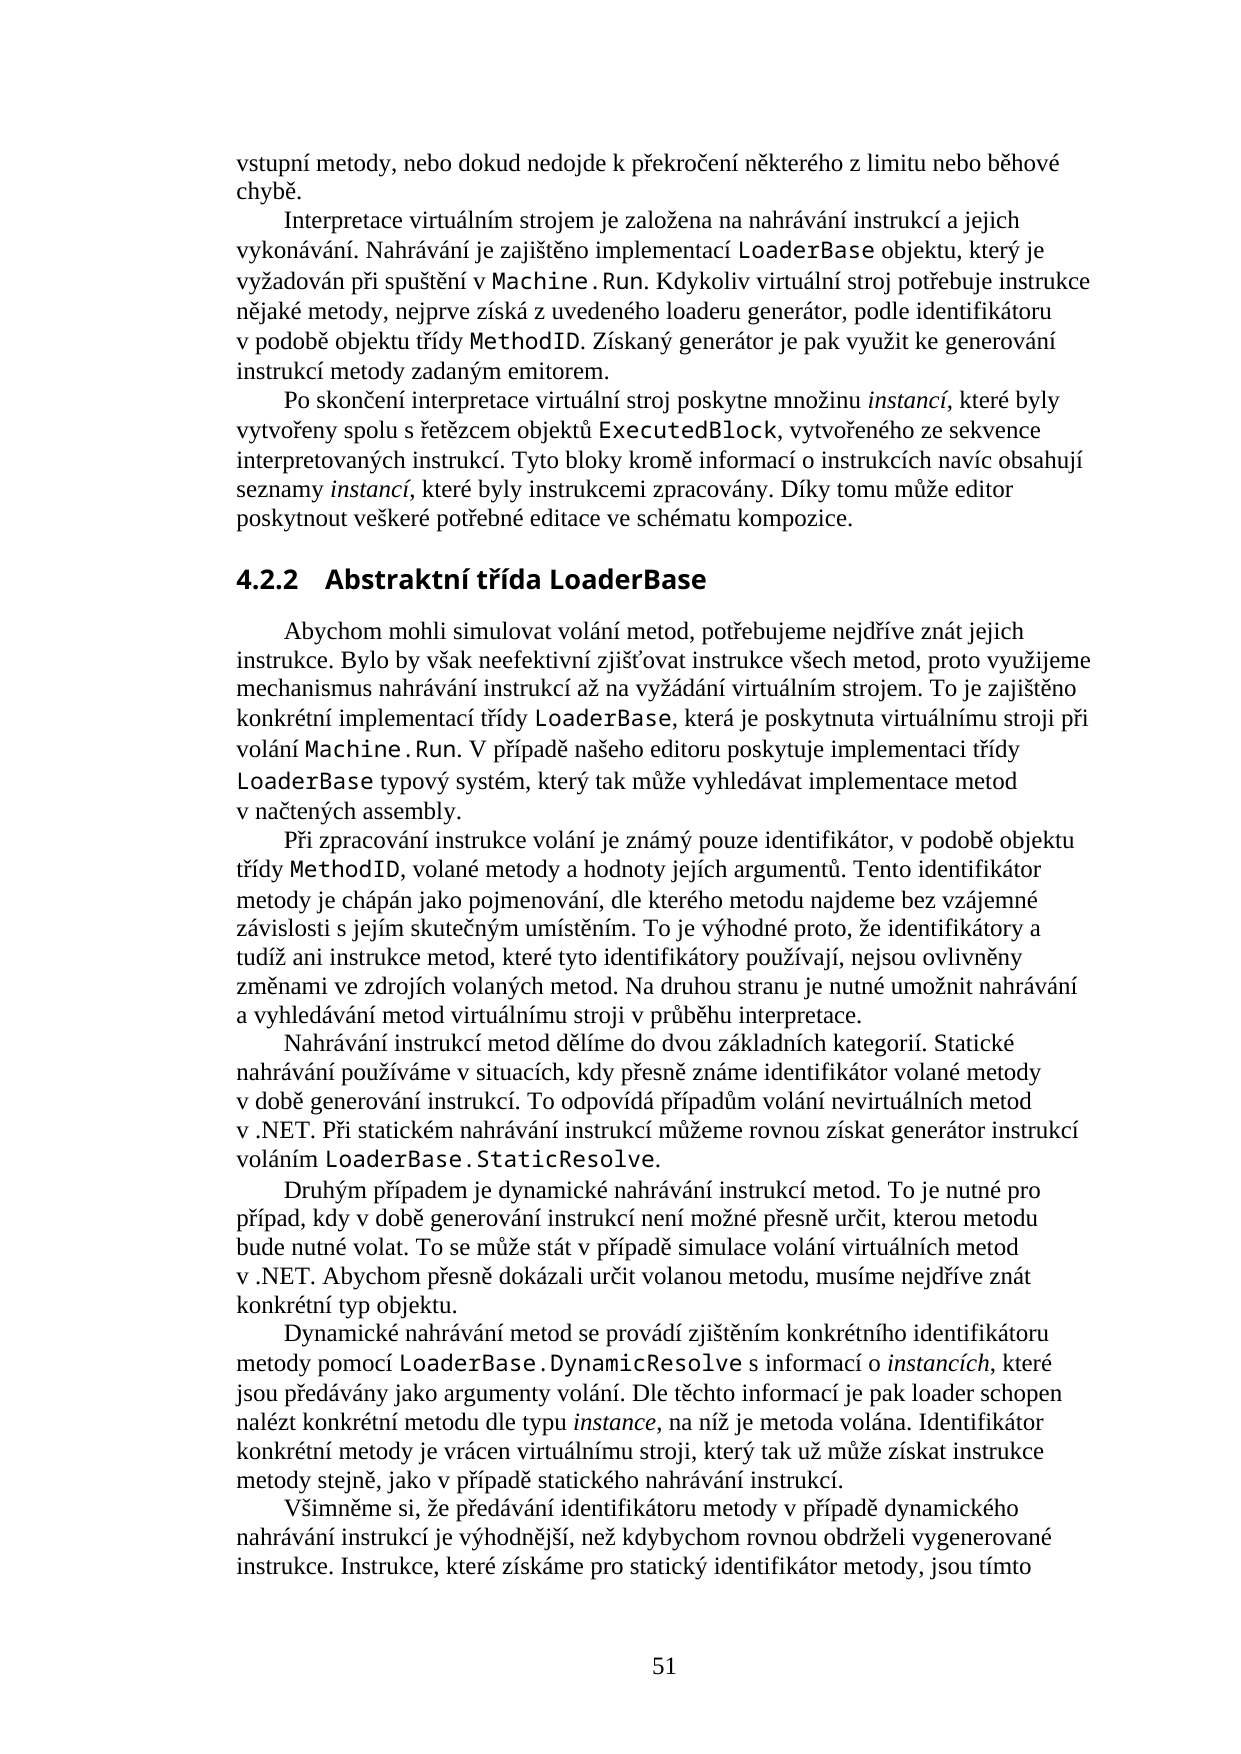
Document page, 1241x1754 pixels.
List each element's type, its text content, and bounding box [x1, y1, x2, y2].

text Interpretace virtuálním strojem je založena na nahrávání instrukcí a jejich vykonávání. Nahrávání je zajištěno implementací LoaderBase objektu, který je vyžadován při spuštění v Machine.Run. Kdykoliv virtuální stroj potřebuje instrukce nějaké metody, nejprve získá z uvedeného loaderu generátor, podle identifikátoru v podobě objektu třídy MethodID. Získaný generátor je pak využit ke generování instrukcí metody zadaným emitorem. [236, 205, 1092, 385]
subtitle Abstraktní třída LoaderBase [236, 561, 1092, 597]
text Abychom mohli simulovat volání metod, potřebujeme nejdříve znát jejich instrukce. Bylo by však neefektivní zjišťovat instrukce všech metod, proto využijeme mechanismus nahrávání instrukcí až na vyžádání virtuálním strojem. To je zajištěno konkrétní implementací třídy LoaderBase, která je poskytnuta virtuálnímu stroji při volání Machine.Run. V případě našeho editoru poskytuje implementaci třídy LoaderBase typový systém, který tak může vyhledávat implementace metod v načtených assembly. [236, 616, 1092, 825]
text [236, 1493, 1092, 1580]
text Nahrávání instrukcí metod dělíme do dvou základních kategorií. Statické nahrávání používáme v situacích, kdy přesně známe identifikátor volané metody v době generování instrukcí. To odpovídá případům volání nevirtuálních metod v .NET. Při statickém nahrávání instrukcí můžeme rovnou získat generátor instrukcí voláním LoaderBase.StaticResolve. [236, 1028, 1092, 1175]
text Dynamické nahrávání metod se provádí zjištěním konkrétního identifikátoru metody pomocí LoaderBase.DynamicResolve s informací o instancích, které jsou předávány jako argumenty volání. Dle těchto informací je pak loader schopen nalézt konkrétní metodu dle typu instance, na níž je metoda volána. Identifikátor konkrétní metody je vrácen virtuálnímu stroji, který tak už může získat instrukce metody stejně, jako v případě statického nahrávání instrukcí. [236, 1318, 1092, 1493]
text Druhým případem je dynamické nahrávání instrukcí metod. To je nutné pro případ, kdy v době generování instrukcí není možné přesně určit, kterou metodu bude nutné volat. To se může stát v případě simulace volání virtuálních metod v .NET. Abychom přesně dokázali určit volanou metodu, musíme nejdříve znát konkrétní typ objektu. [236, 1175, 1092, 1318]
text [236, 148, 1092, 205]
text Při zpracování instrukce volání je známý pouze identifikátor, v podobě objektu třídy MethodID, volané metody a hodnoty jejích argumentů. Tento identifikátor metody je chápán jako pojmenování, dle kterého metodu najdeme bez vzájemné závislosti s jejím skutečným umístěním. To je výhodné proto, že identifikátory a tudíž ani instrukce metod, které tyto identifikátory používají, nejsou ovlivněny změnami ve zdrojích volaných metod. Na druhou stranu je nutné umožnit nahrávání a vyhledávání metod virtuálnímu stroji v průběhu interpretace. [236, 825, 1092, 1028]
text Po skončení interpretace virtuální stroj poskytne množinu instancí, které byly vytvořeny spolu s řetězcem objektů ExecutedBlock, vytvořeného ze sekvence interpretovaných instrukcí. Tyto bloky kromě informací o instrukcích navíc obsahují seznamy instancí, které byly instrukcemi zpracovány. Díky tomu může editor poskytnout veškeré potřebné editace ve schématu kompozice. [236, 385, 1092, 531]
